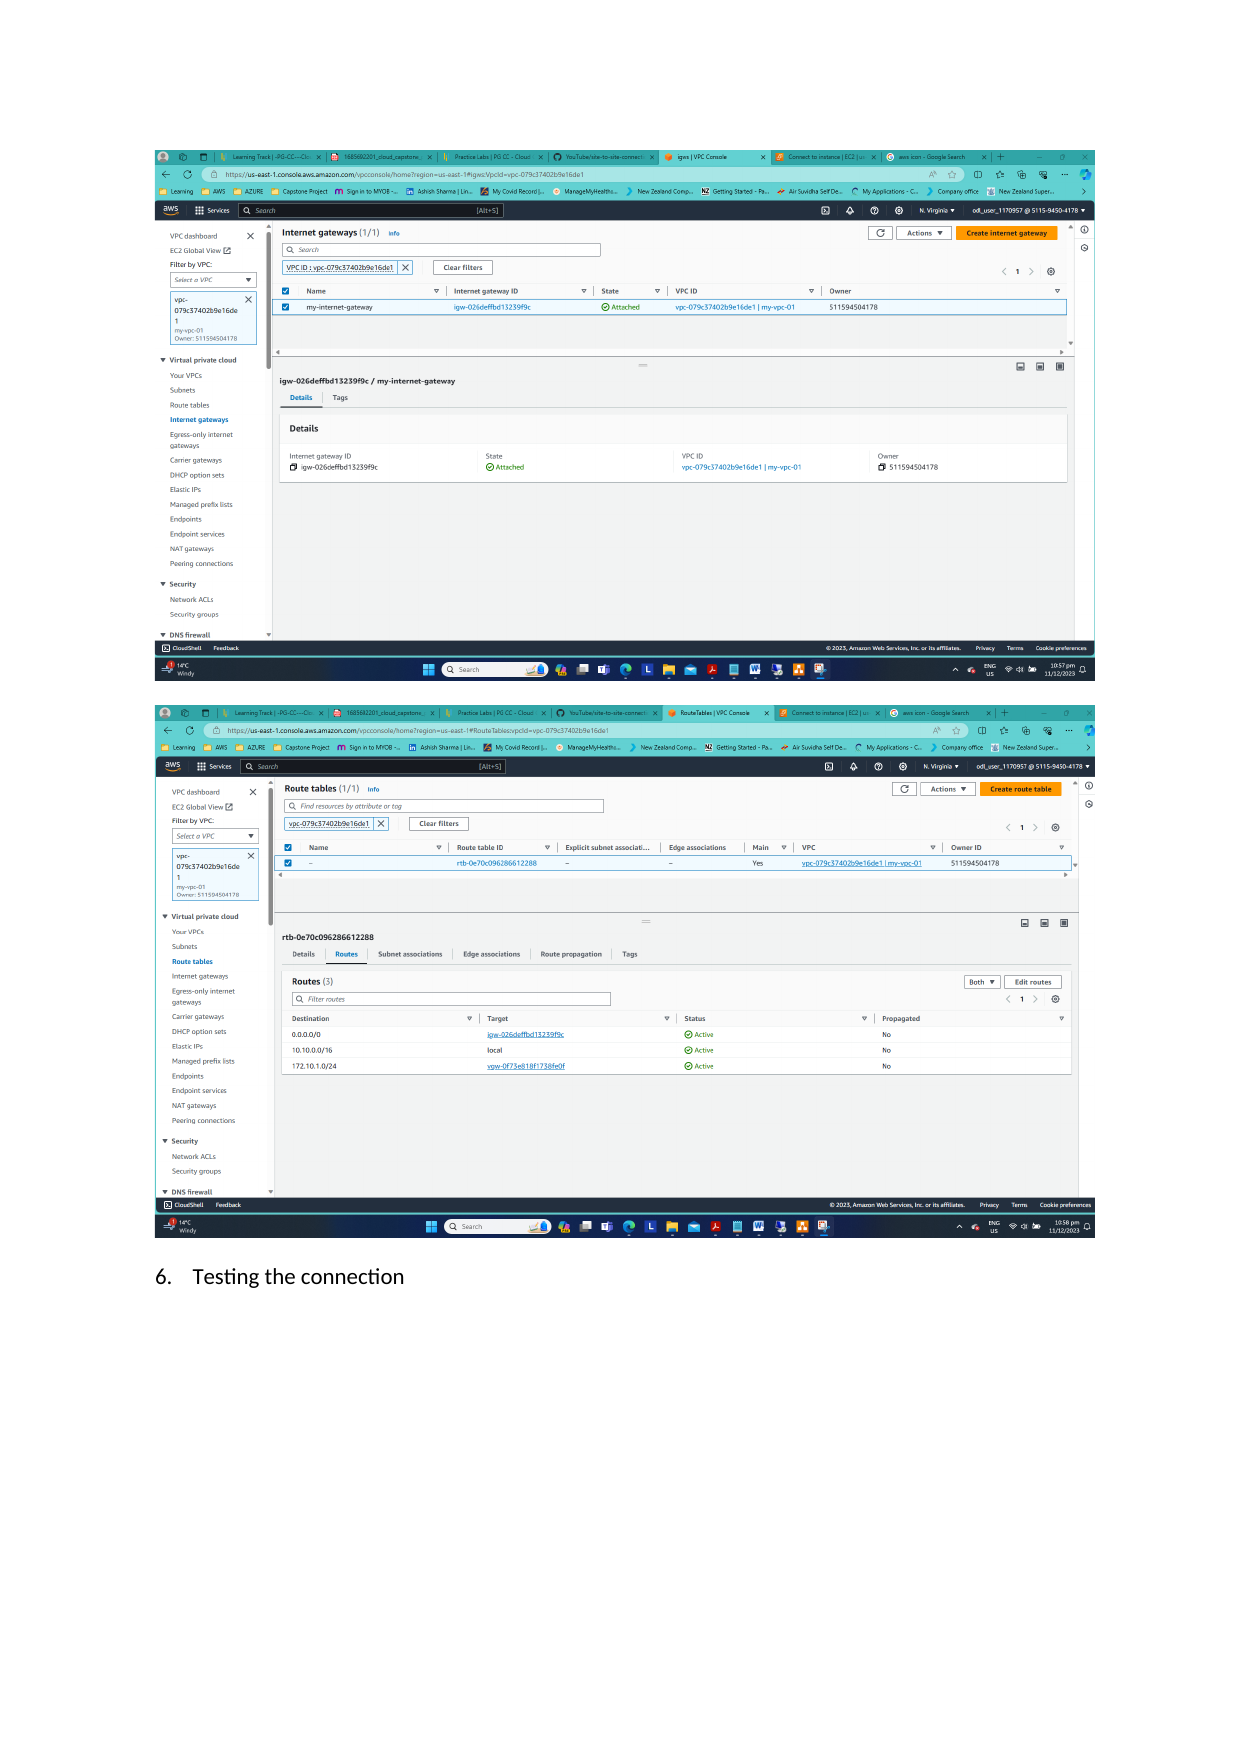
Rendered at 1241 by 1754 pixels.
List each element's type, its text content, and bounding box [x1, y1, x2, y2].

picture [154, 150, 1095, 681]
list Testing the connection [155, 1262, 1090, 1290]
picture [154, 705, 1095, 1238]
